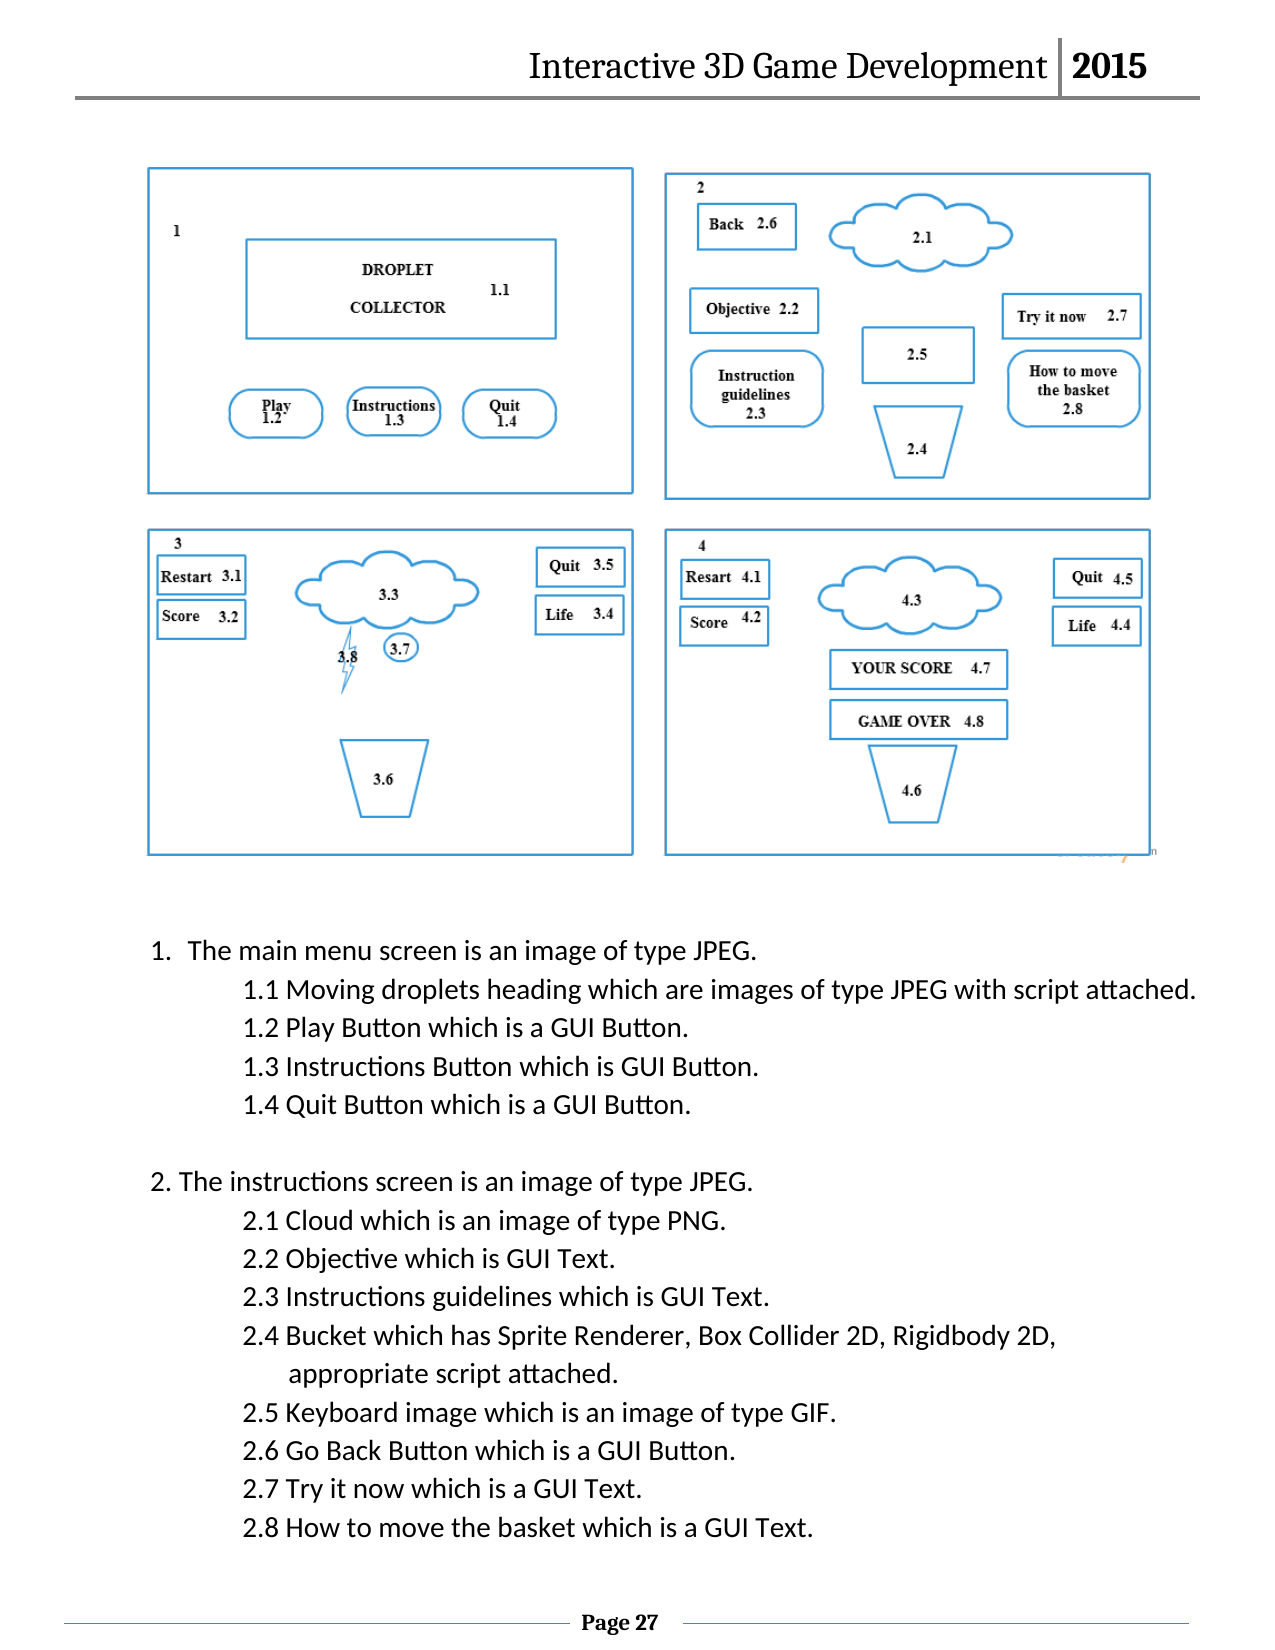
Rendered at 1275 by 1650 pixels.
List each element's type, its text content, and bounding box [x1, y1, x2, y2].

list 2.1 Cloud which is an image of type PNG. [150, 1202, 1200, 1237]
list 2.2 Objective which is GUI Text. [150, 1240, 1200, 1276]
text 2.6 Go Back Button which is a GUI Button. [150, 1432, 1200, 1468]
list 1.2 Play Button which is a GUI Button. [150, 1009, 1200, 1045]
picture [139, 158, 1159, 864]
text 2.8 How to move the basket which is a GUI Text. [150, 1509, 1200, 1545]
list 2. The instructions screen is an image of type JPEG. [150, 1163, 1200, 1199]
list The main menu screen is an image of type JPEG. [150, 874, 1200, 968]
list 1.4 Quit Button which is a GUI Button. [150, 1086, 1200, 1122]
text 2.5 Keyboard image which is an image of type GIF. [150, 1394, 1200, 1429]
text 2.4 Bucket which has Sprite Renderer, Box Collider 2D, Rigidbody 2D, [150, 1317, 1200, 1352]
text appropriate script attached. [150, 1355, 1200, 1391]
text 2.3 Instructions guidelines which is GUI Text. [150, 1278, 1200, 1314]
text 2.7 Try it now which is a GUI Text. [150, 1471, 1200, 1506]
list 1.3 Instructions Button which is GUI Button. [150, 1048, 1200, 1083]
list 1.1 Moving droplets heading which are images of type JPEG with script attached. [150, 971, 1200, 1007]
